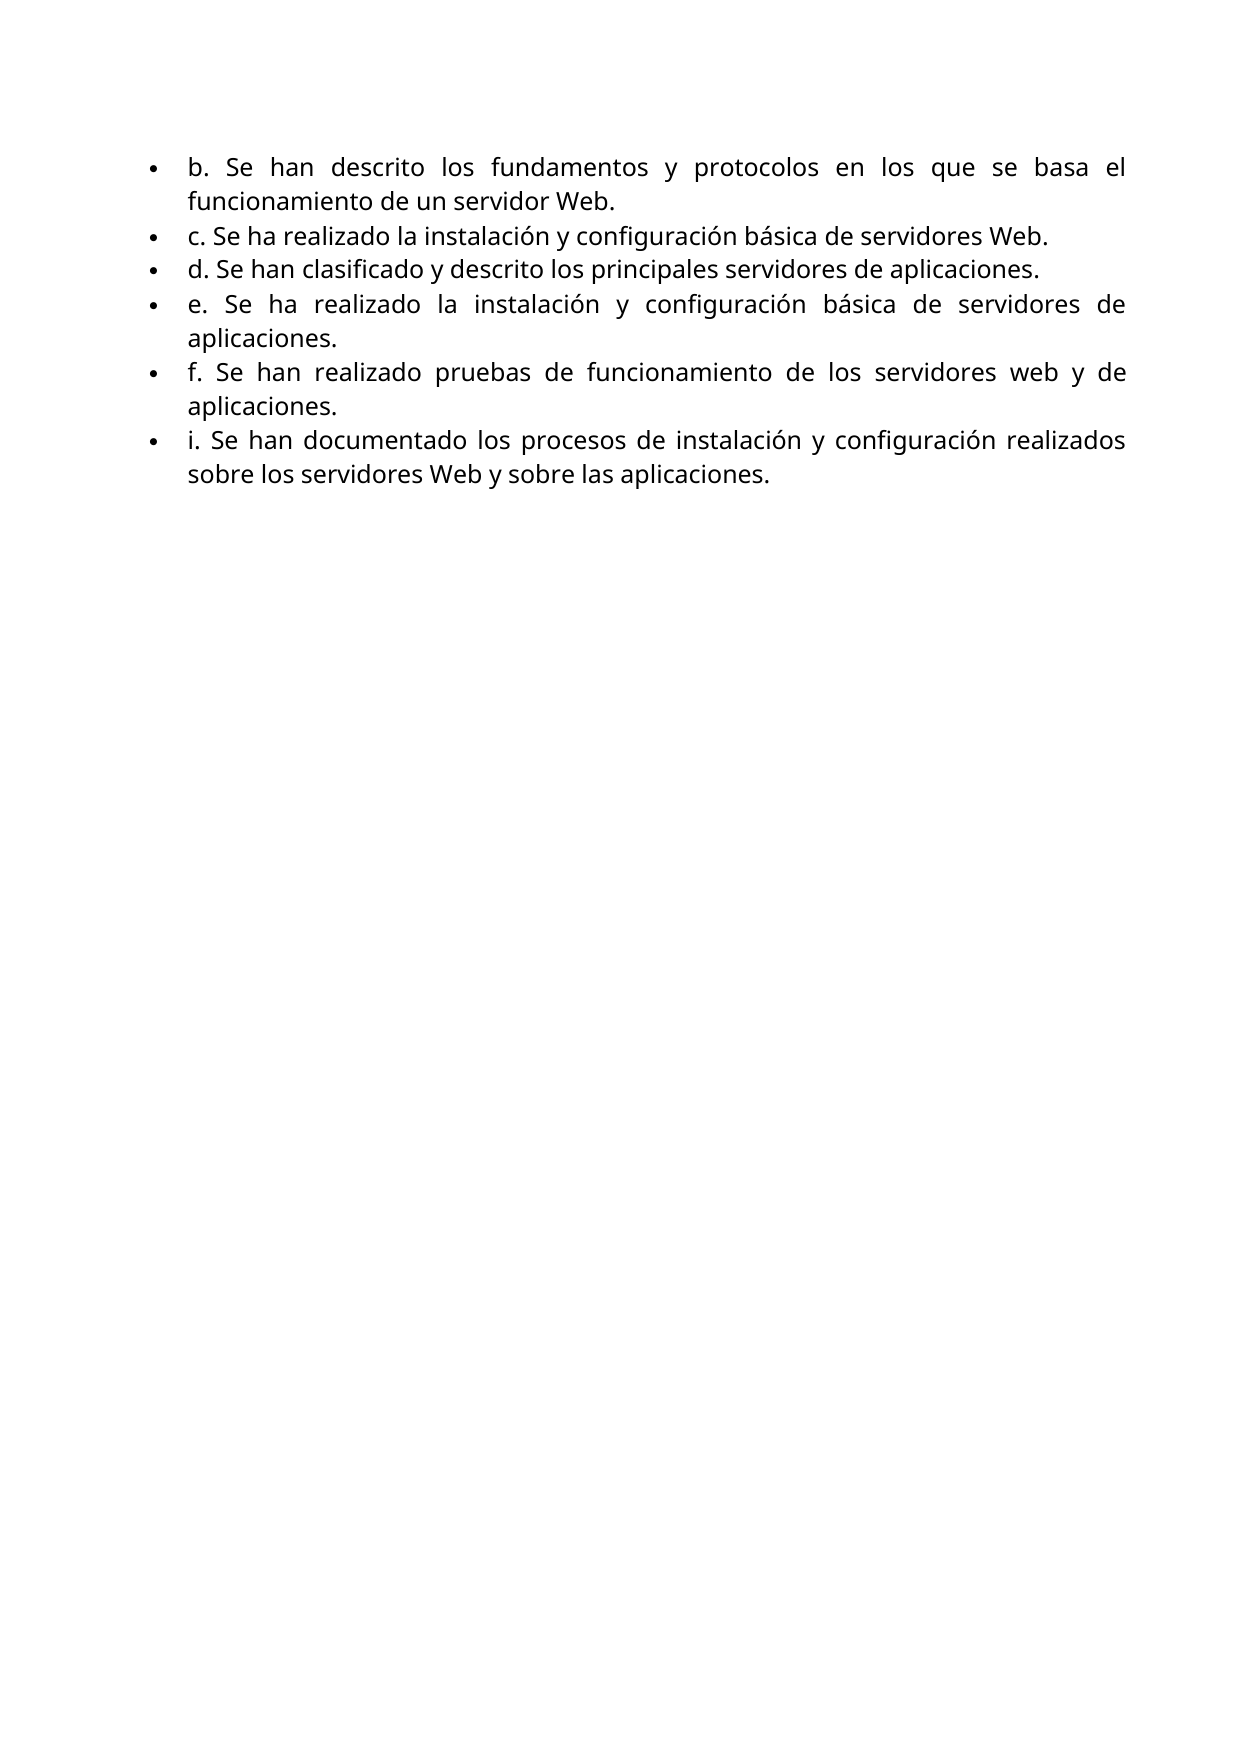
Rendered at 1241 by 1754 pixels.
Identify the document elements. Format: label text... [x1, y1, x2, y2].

list f. Se han realizado pruebas de funcionamiento de los servidores web y de aplicaciones. [150, 354, 1128, 422]
list i. Se han documentado los procesos de instalación y configuración realizados sobre los servidores Web y sobre las aplicaciones. [150, 422, 1128, 491]
list e. Se ha realizado la instalación y configuración básica de servidores de aplicaciones. [150, 286, 1128, 354]
list d. Se han clasificado y descrito los principales servidores de aplicaciones. [150, 252, 1128, 286]
list c. Se ha realizado la instalación y configuración básica de servidores Web. [150, 218, 1128, 252]
list b. Se han descrito los fundamentos y protocolos en los que se basa el funcionamiento de un servidor Web. [150, 150, 1128, 218]
